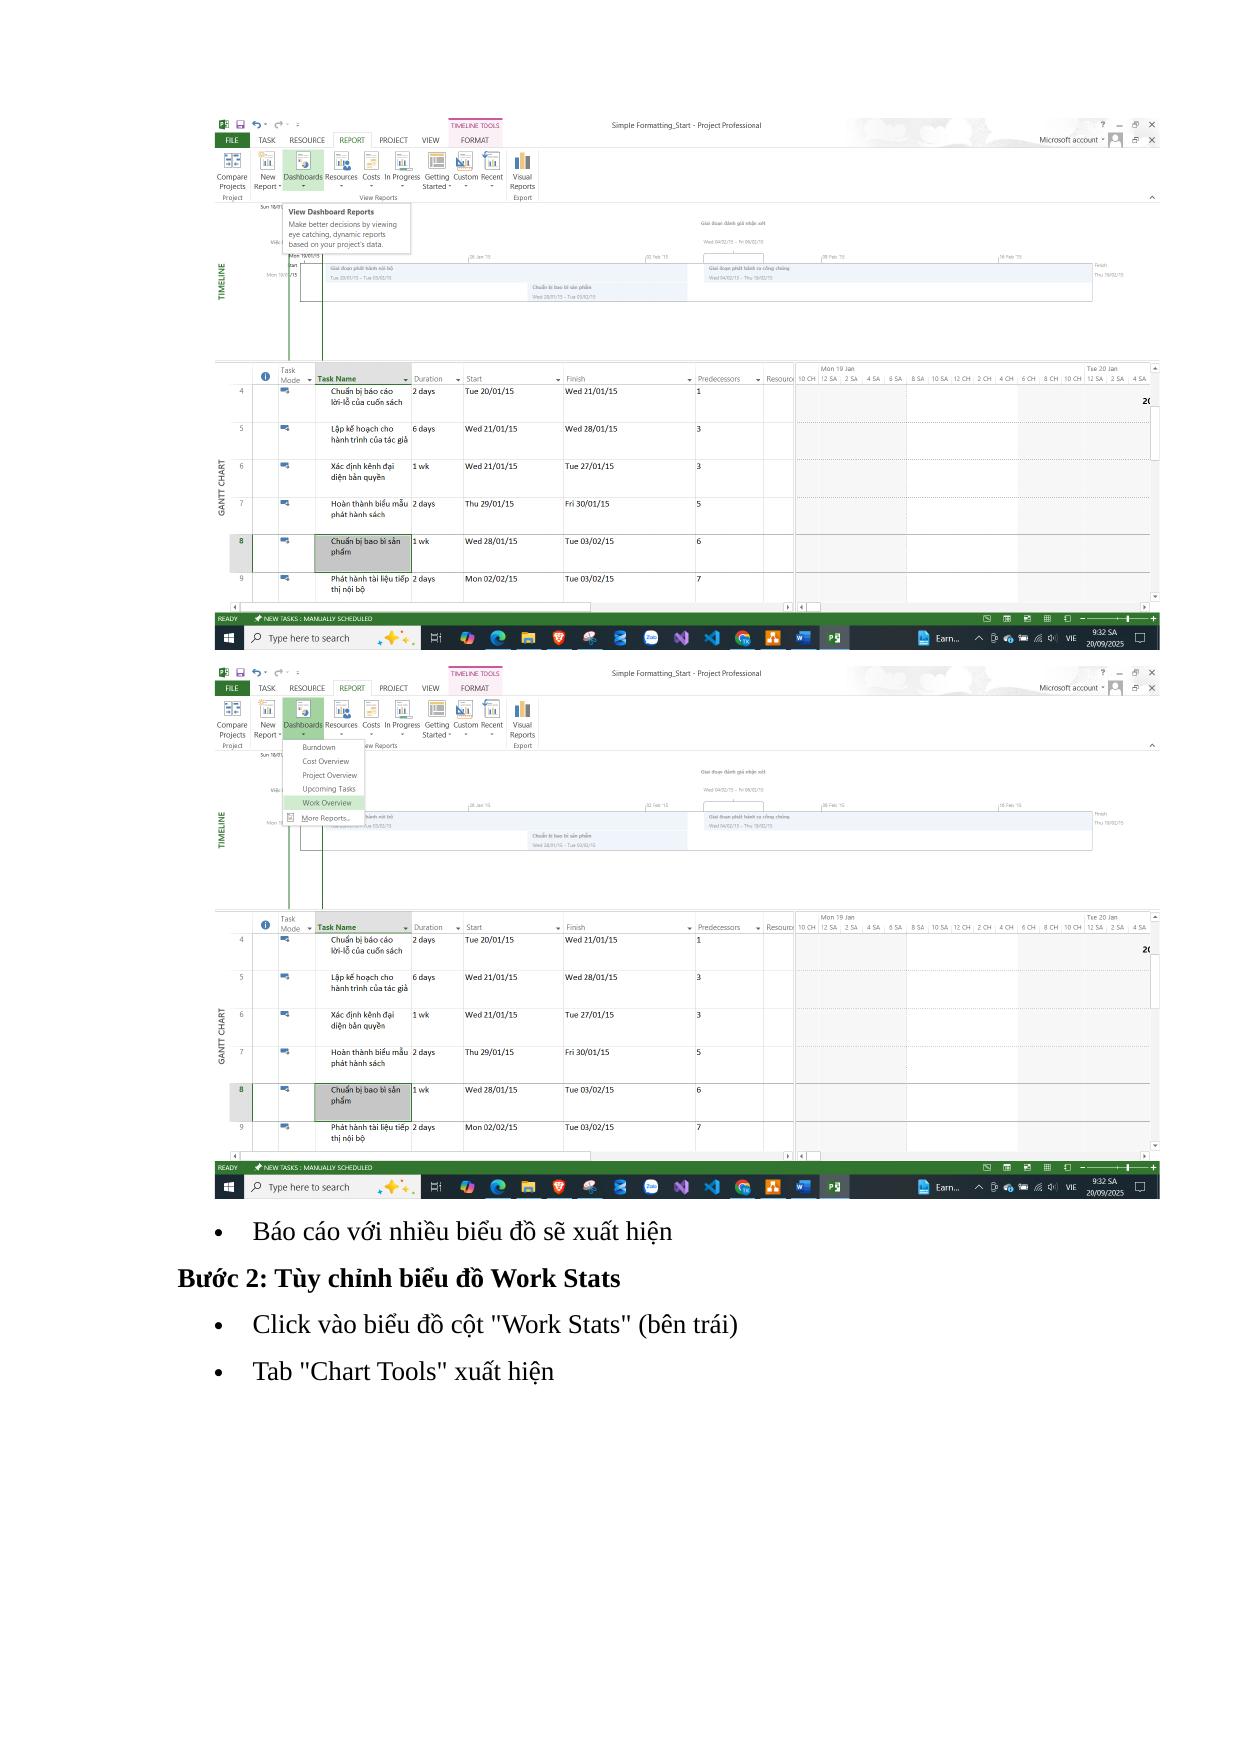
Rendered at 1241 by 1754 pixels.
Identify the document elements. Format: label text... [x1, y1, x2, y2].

picture [214, 118, 1160, 650]
list Tab "Chart Tools" xuất hiện [215, 1355, 1122, 1386]
list Báo cáo với nhiều biểu đồ sẽ xuất hiện [215, 1215, 1122, 1246]
picture [214, 666, 1160, 1199]
text Bước 2: Tùy chỉnh biểu đồ Work Stats [177, 1262, 1122, 1293]
list Click vào biểu đồ cột "Work Stats" (bên trái) [215, 1308, 1122, 1340]
